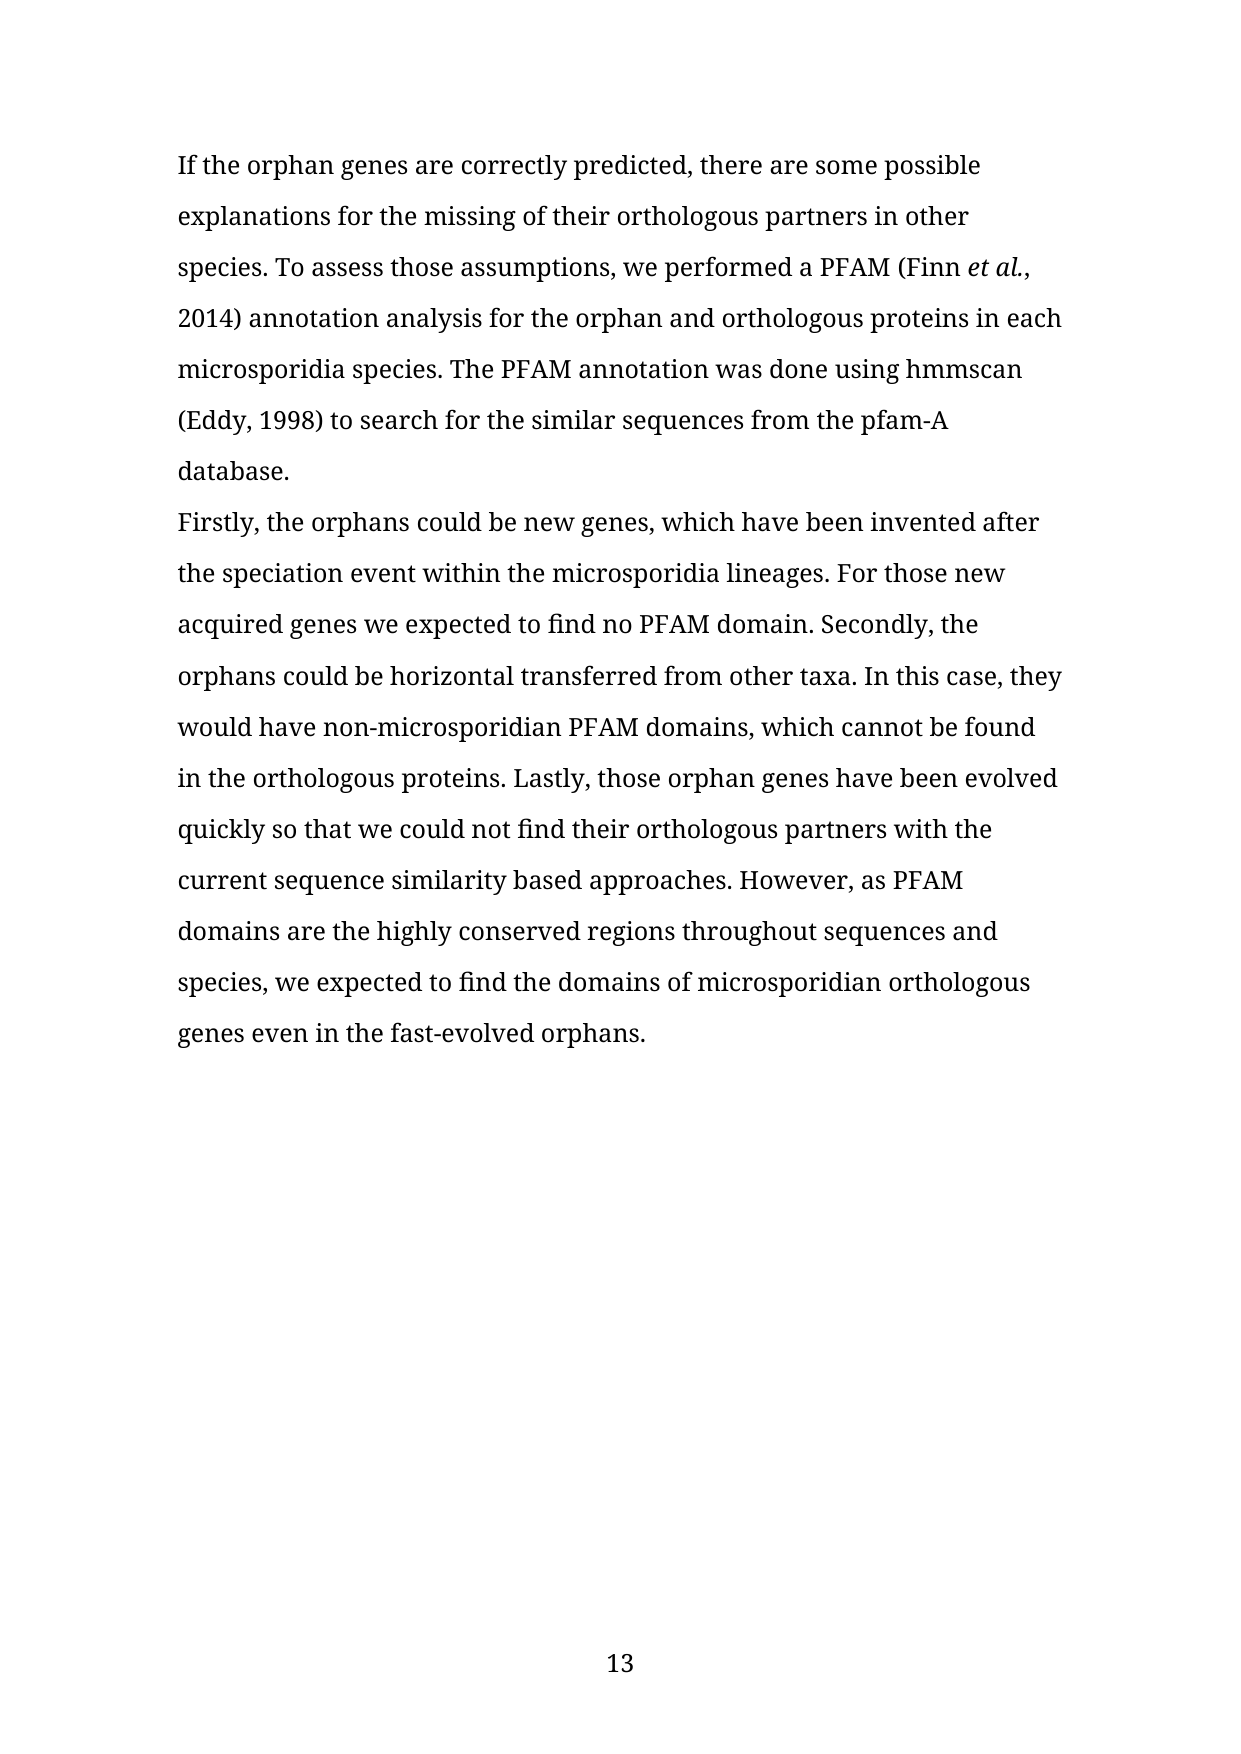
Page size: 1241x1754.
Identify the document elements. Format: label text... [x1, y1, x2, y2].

text If the orphan genes are correctly predicted, there are some possible explanations for the missing of their orthologous partners in other species. To assess those assumptions, we performed a PFAM (Finn et al., 2014) annotation analysis for the orphan and orthologous proteins in each microsporidia species. The PFAM annotation was done using hmmscan (Eddy, 1998) to search for the similar sequences from the pfam-A database. [177, 148, 1063, 488]
text Firstly, the orphans could be new genes, which have been invented after the speciation event within the microsporidia lineages. For those new acquired genes we expected to find no PFAM domain. Secondly, the orphans could be horizontal transferred from other taxa. In this case, they would have non-microsporidian PFAM domains, which cannot be found in the orthologous proteins. Lastly, those orphan genes have been evolved quickly so that we could not find their orthologous partners with the current sequence similarity based approaches. However, as PFAM domains are the highly conserved regions throughout sequences and species, we expected to find the domains of microsporidian orthologous genes even in the fast-evolved orphans. [177, 505, 1063, 1049]
